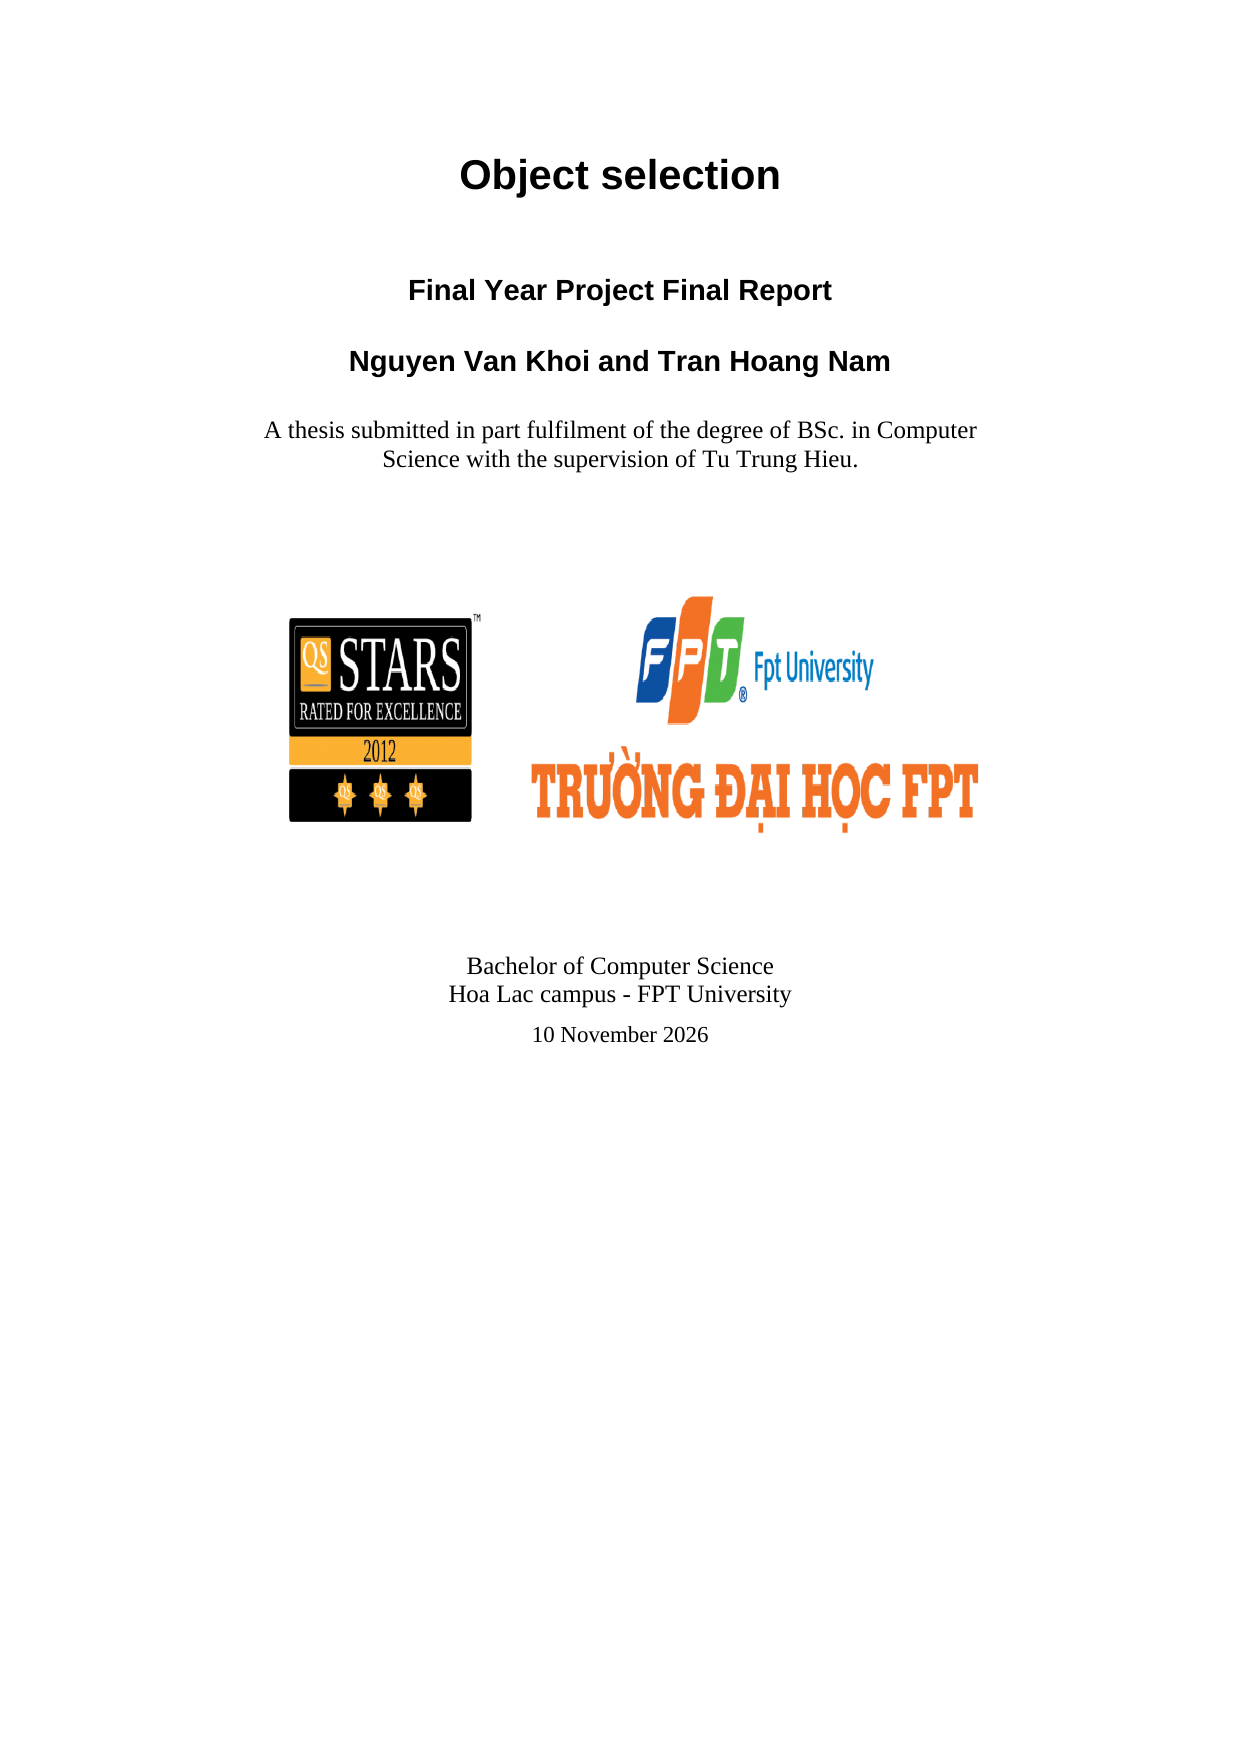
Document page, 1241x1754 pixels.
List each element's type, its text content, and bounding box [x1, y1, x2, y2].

text Tran Hoang Nam and Nguyen Van KhoiNguyen Van Khoi and Tran Hoang Nam [150, 344, 1090, 377]
picture [262, 559, 1003, 873]
text Hoa Lac campus - FPT University [150, 979, 1090, 1008]
title Object SelectionObject selection [150, 150, 1090, 198]
text A thesis submitted in part fulfilment of the degree of BSc.BSc. in Computer Science with the supervision of Tu Trung HieuTu Trung Hieu. [262, 415, 978, 472]
subtitle Final Year Project Final Report [150, 273, 1090, 306]
text Bachelor of Computer Science [150, 951, 1090, 979]
text 09 August 2016 [150, 1021, 1090, 1047]
